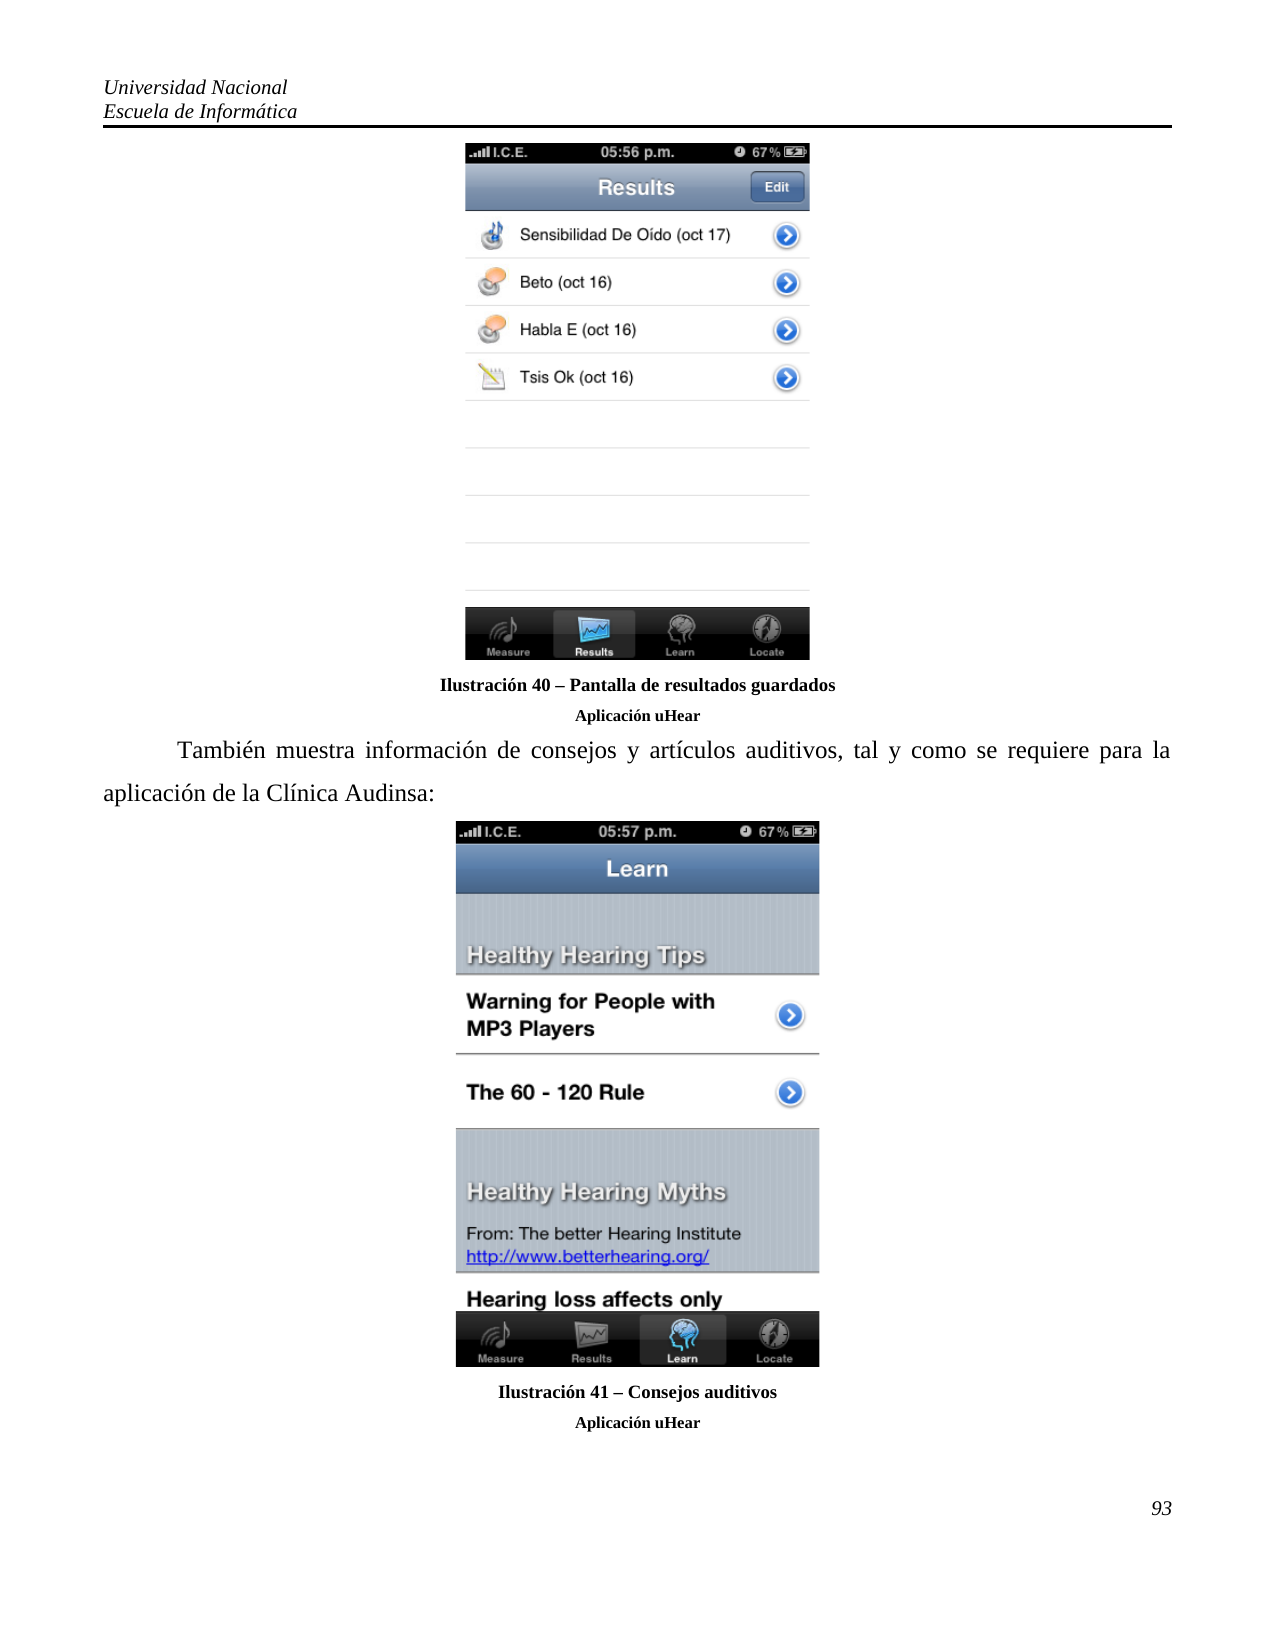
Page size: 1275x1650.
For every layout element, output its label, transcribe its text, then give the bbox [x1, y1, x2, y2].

text Aplicación uHear [103, 1413, 1172, 1432]
picture [455, 821, 820, 1367]
picture [465, 143, 810, 660]
text Aplicación uHear [103, 706, 1172, 725]
text También muestra información de consejos y artículos auditivos, tal y como se requiere para la aplicación de la Clínica Audinsa: [103, 735, 1172, 807]
text Ilustración – Pantalla de resultados guardados [103, 674, 1172, 695]
text Ilustración – Consejos auditivos [103, 1381, 1172, 1402]
